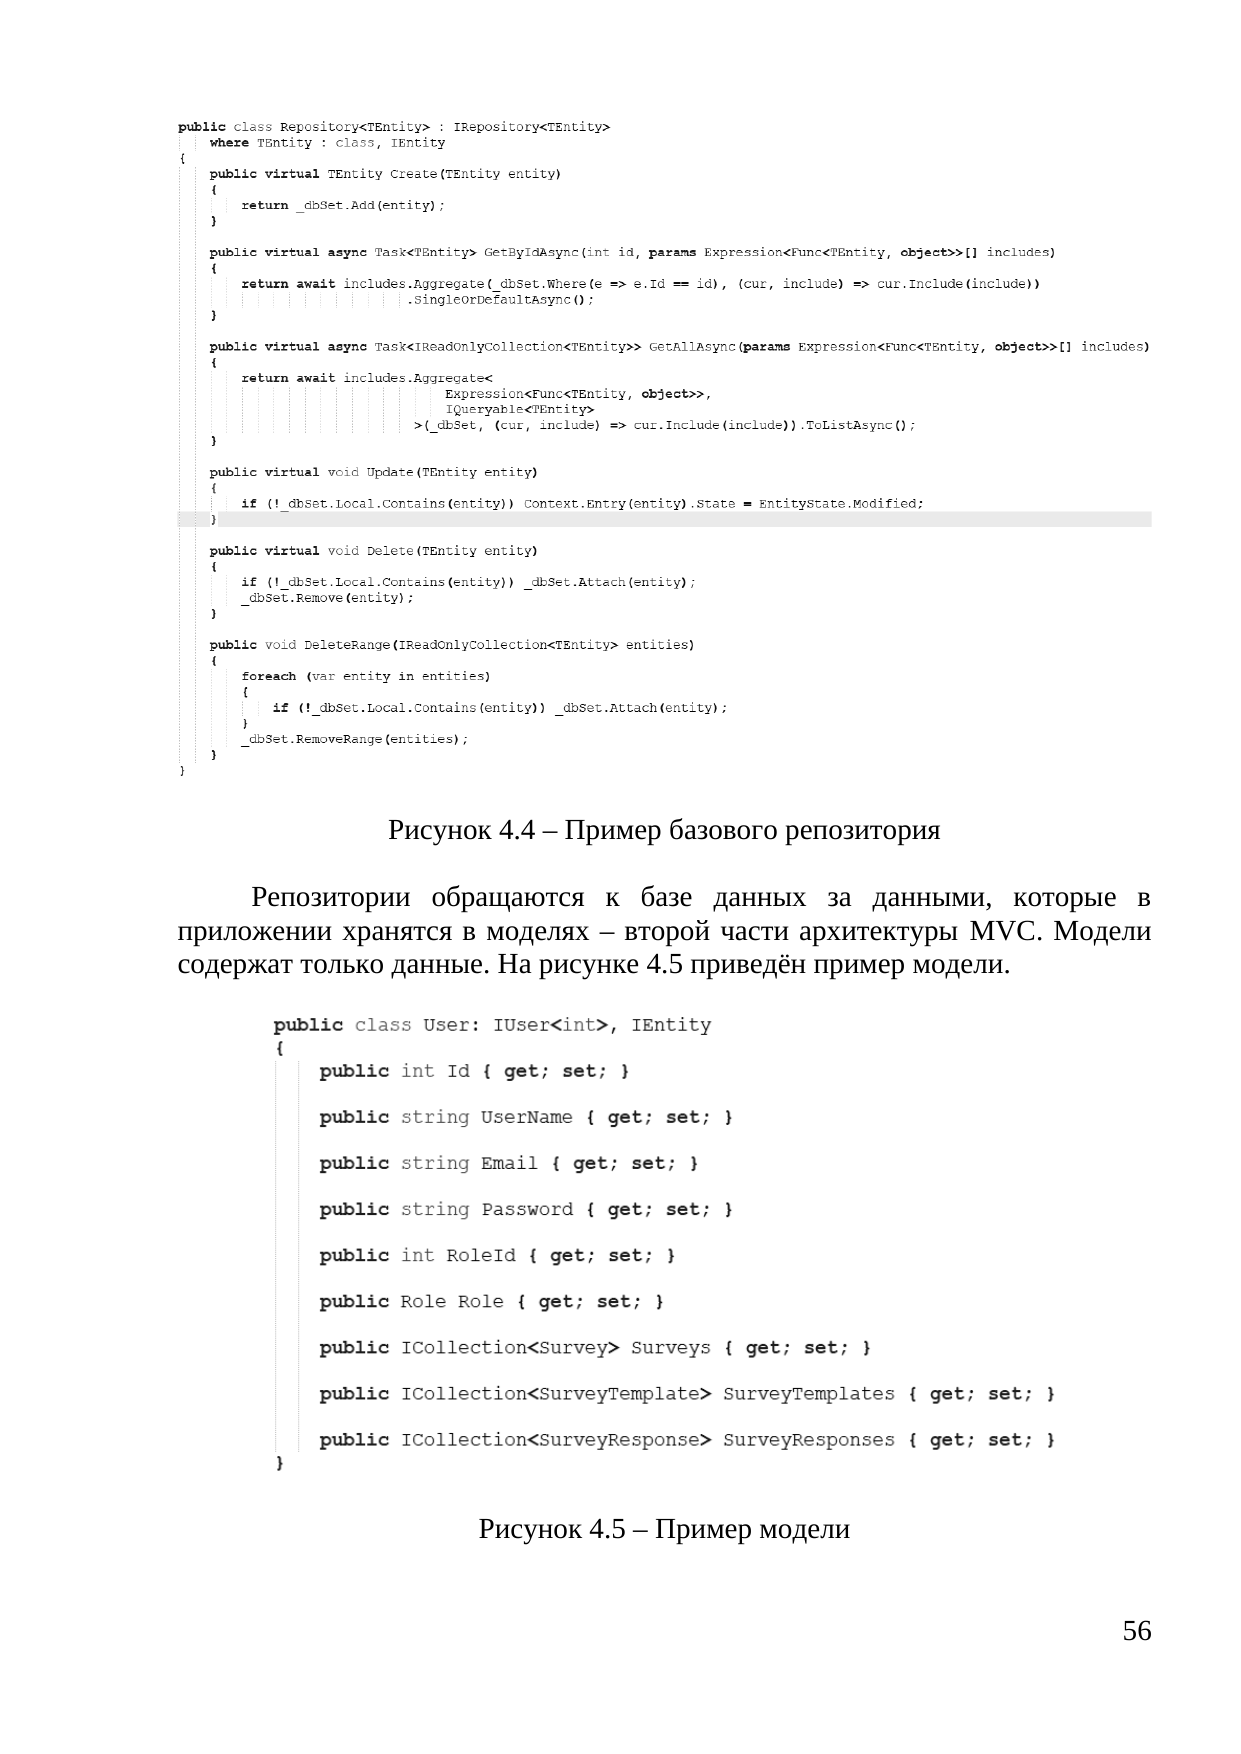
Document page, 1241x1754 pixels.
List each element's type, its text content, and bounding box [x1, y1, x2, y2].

text Репозитории обращаются к базе данных за данными, которые в приложении хранятся в моделях – второй части архитектуры MVC. Модели содержат только данные. На рисунке 4.5 приведён пример модели. [177, 879, 1152, 980]
text Рисунок 4.5 – Пример модели [177, 1511, 1152, 1544]
text Рисунок 4.4 – Пример базового репозитория [177, 812, 1152, 846]
